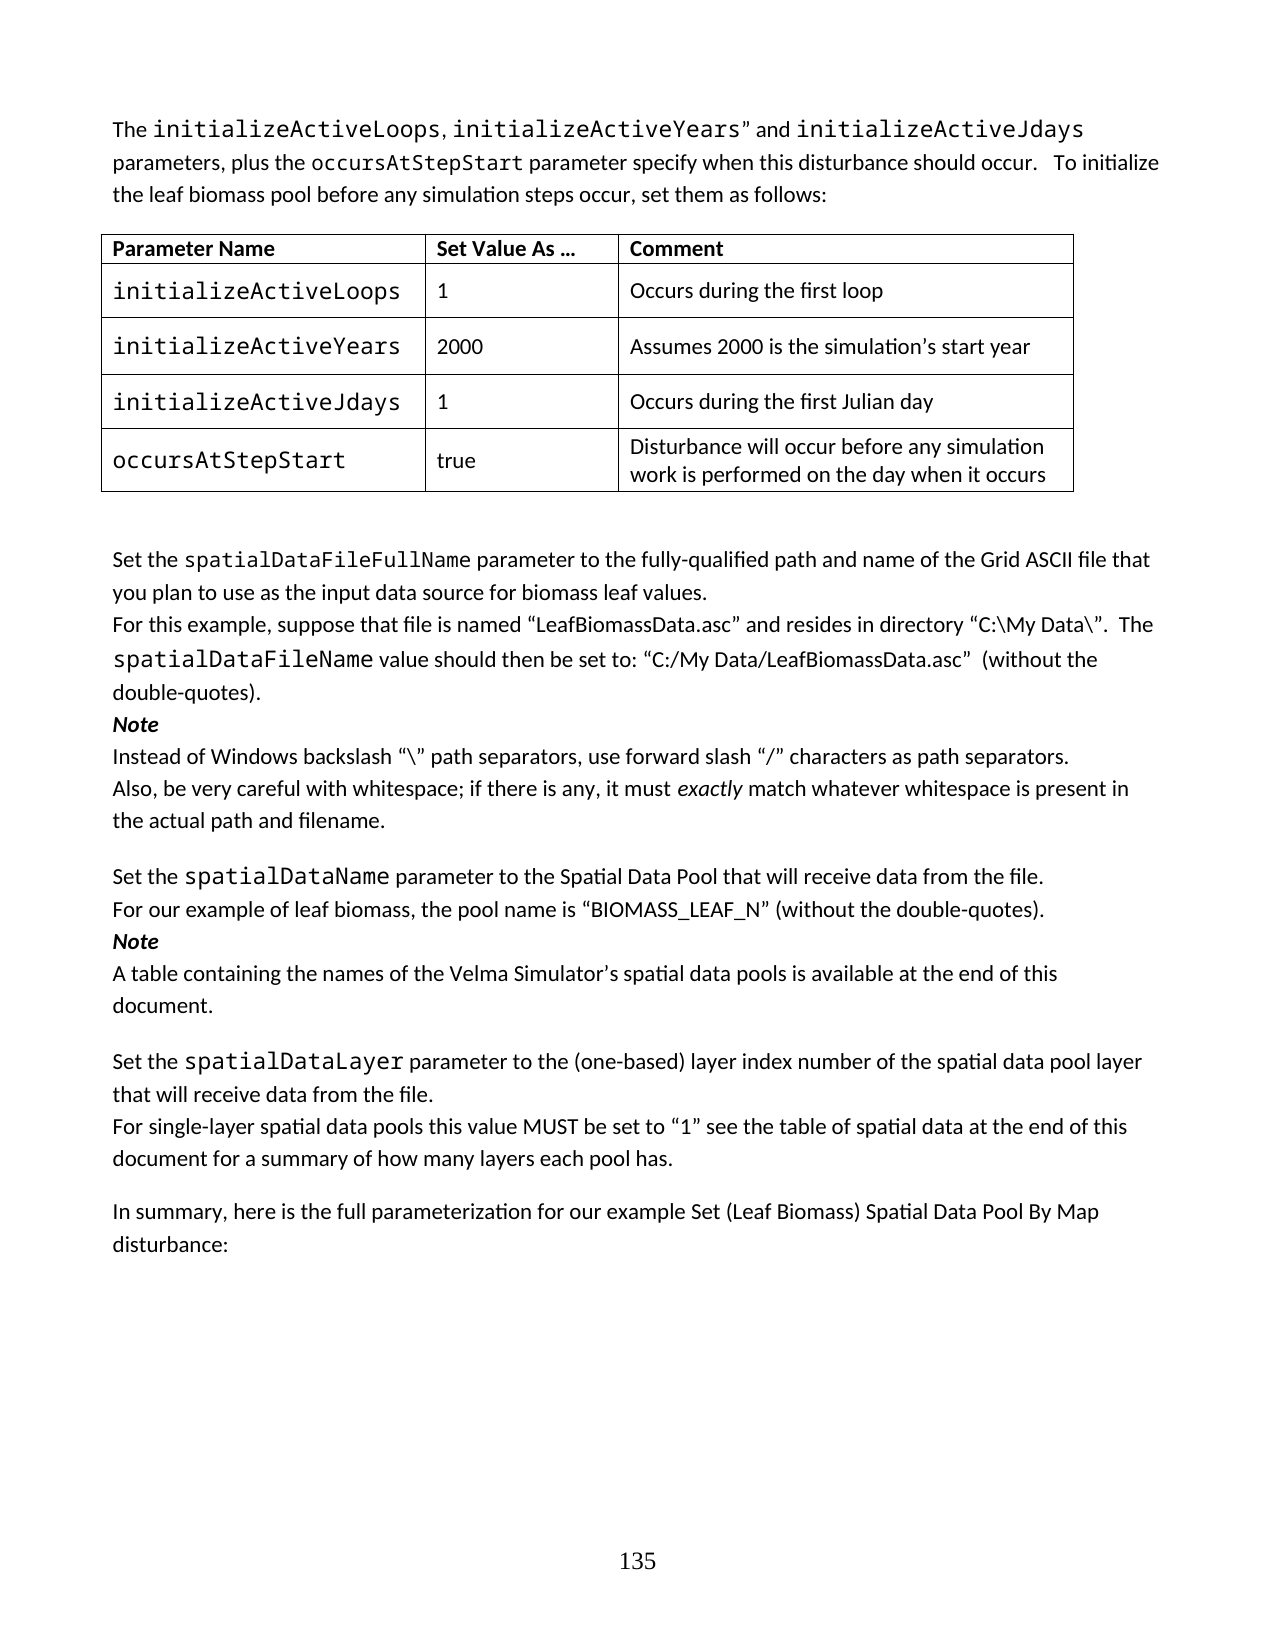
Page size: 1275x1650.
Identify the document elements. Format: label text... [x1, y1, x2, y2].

text Set the spatialDataName parameter to the Spatial Data Pool that will receive data from the file. For our example of leaf biomass, the pool name is “BIOMASS_LEAF_N” (without the double-quotes). Note A table containing the names of the Velma Simulator’s spatial data pools is available at the end of this document. [112, 860, 1162, 1020]
table_header Comment [619, 235, 1073, 263]
table_cell Occurs during the first Julian day [619, 375, 1073, 428]
table_cell occursAtStepStart [102, 429, 425, 491]
table_cell Disturbance will occur before any simulation work is performed on the day when it occurs [619, 429, 1073, 491]
table_cell 1 [426, 264, 618, 317]
table_cell 1 [426, 375, 618, 428]
table_header Parameter Name [102, 235, 425, 263]
table_cell true [426, 429, 618, 491]
table_cell Assumes 2000 is the simulation’s start year [619, 318, 1073, 373]
text The initializeActiveLoops, initializeActiveYears” and initializeActiveJdays parameters, plus the occursAtStepStart parameter specify when this disturbance should occur. To initialize the leaf biomass pool before any simulation steps occur, set them as follows: [112, 112, 1162, 208]
table_cell 2000 [426, 318, 618, 373]
text Set the spatialDataLayer parameter to the (one-based) layer index number of the spatial data pool layer that will receive data from the file. For single-layer spatial data pools this value MUST be set to “1” see the table of spatial data at the end of this document for a summary of how many layers each pool has. [112, 1045, 1162, 1172]
table_cell initializeActiveYears [102, 318, 425, 373]
table_cell Occurs during the first loop [619, 264, 1073, 317]
text In summary, here is the full parameterization for our example Set (Leaf Biomass) Spatial Data Pool By Map disturbance: [112, 1197, 1162, 1258]
table_cell initializeActiveJdays [102, 375, 425, 428]
text Set the spatialDataFileFullName parameter to the fully-qualified path and name of the Grid ASCII file that you plan to use as the input data source for biomass leaf values. For this example, suppose that file is named “LeafBiomassData.asc” and resides in directory “C:\My Data\”. The spatialDataFileName value should then be set to: “C:/My Data/LeafBiomassData.asc” (without the double-quotes). Note Instead of Windows backslash “\” path separators, use forward slash “/” characters as path separators. Also, be very careful with whitespace; if there is any, it must exactly match whatever whitespace is present in the actual path and filename. [112, 545, 1162, 835]
table_header Set Value As … [426, 235, 618, 263]
table_cell initializeActiveLoops [102, 264, 425, 317]
